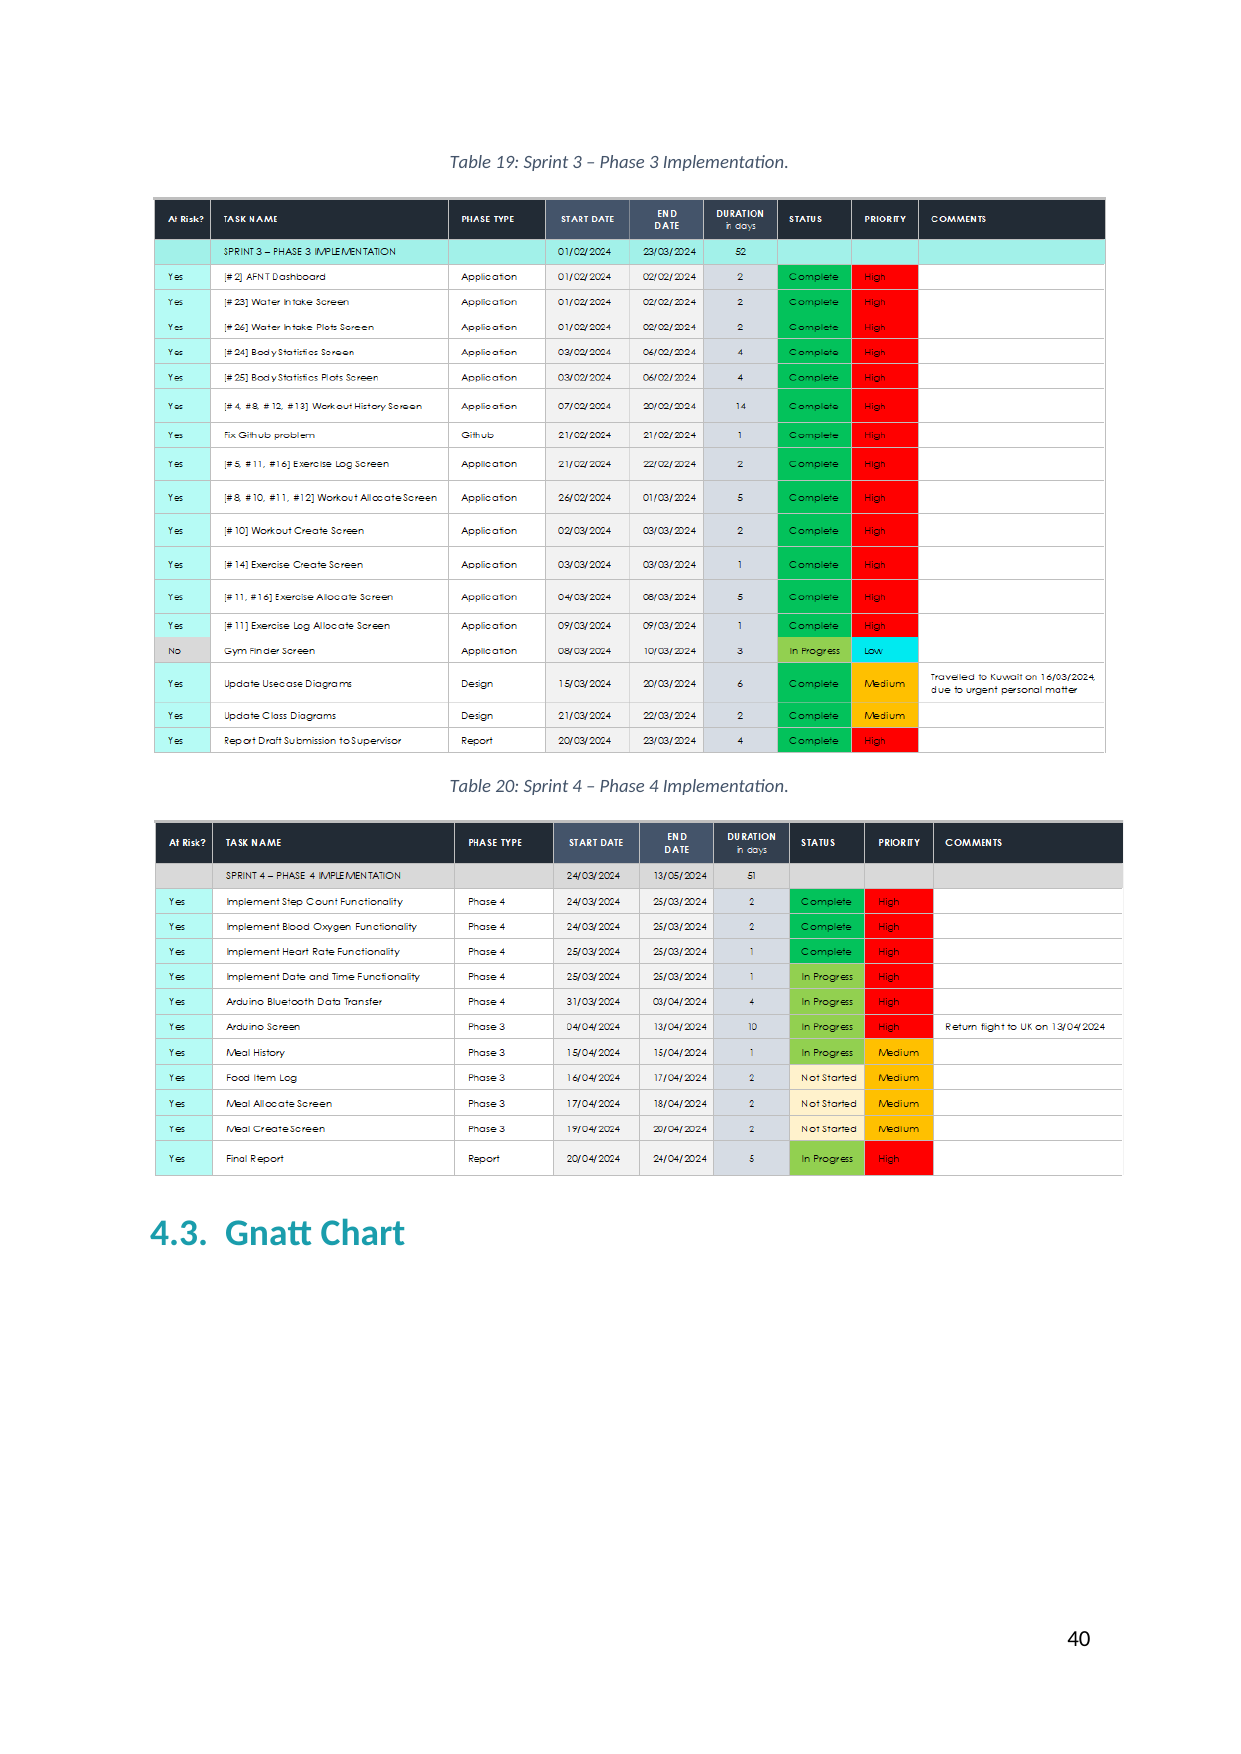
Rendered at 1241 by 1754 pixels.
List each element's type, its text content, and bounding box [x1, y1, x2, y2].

picture [150, 193, 1109, 756]
subtitle Gnatt Chart [150, 1209, 1090, 1255]
text Table 19: Sprint 3 – Phase 3 Implementation. [150, 150, 1090, 173]
text Table 20: Sprint 4 – Phase 4 Implementation. [150, 774, 1090, 797]
picture [150, 817, 1124, 1178]
